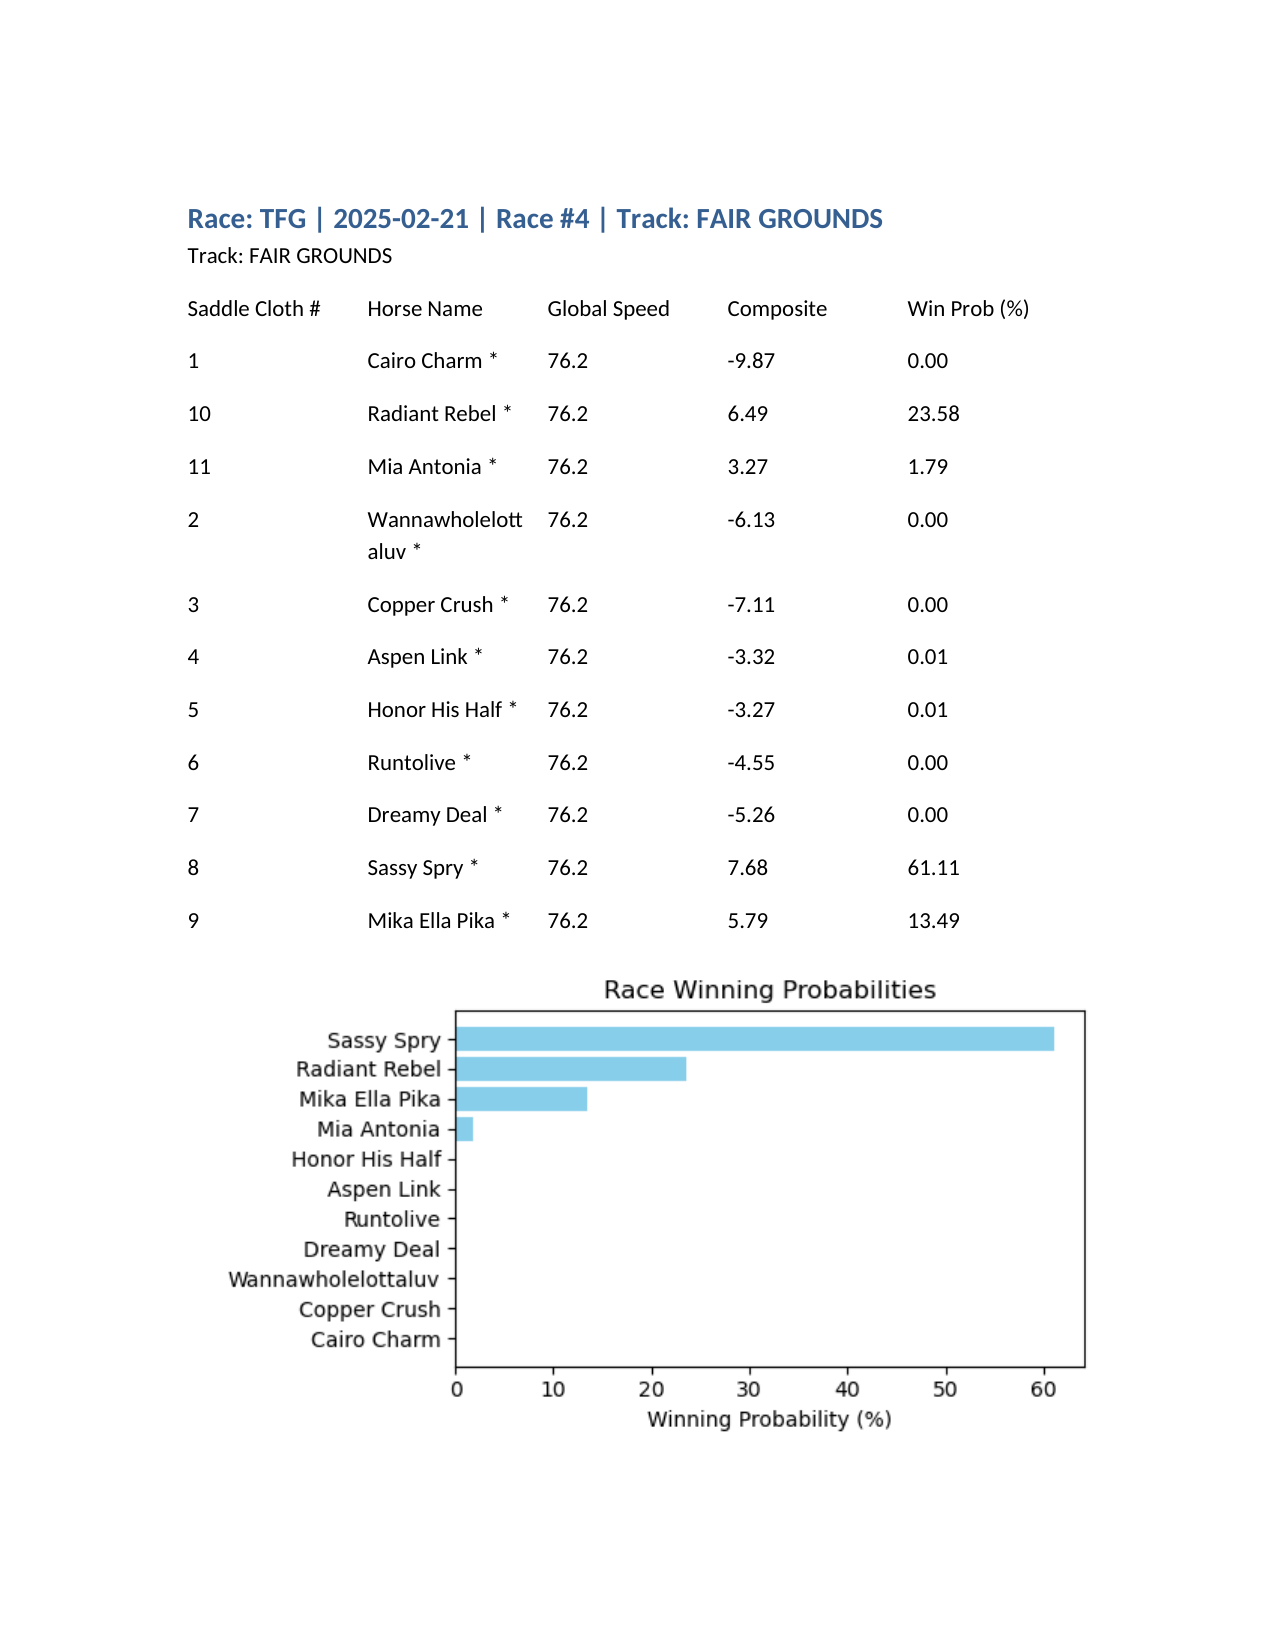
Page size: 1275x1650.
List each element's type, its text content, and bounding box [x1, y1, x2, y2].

subtitle Race: TFG | 2025-02-21 | Race #4 | Track: FAIR GROUNDS [187, 200, 1087, 236]
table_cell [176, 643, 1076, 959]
text Track: FAIR GROUNDS [187, 241, 1087, 269]
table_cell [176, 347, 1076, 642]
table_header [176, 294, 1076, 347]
picture [206, 958, 1107, 1454]
